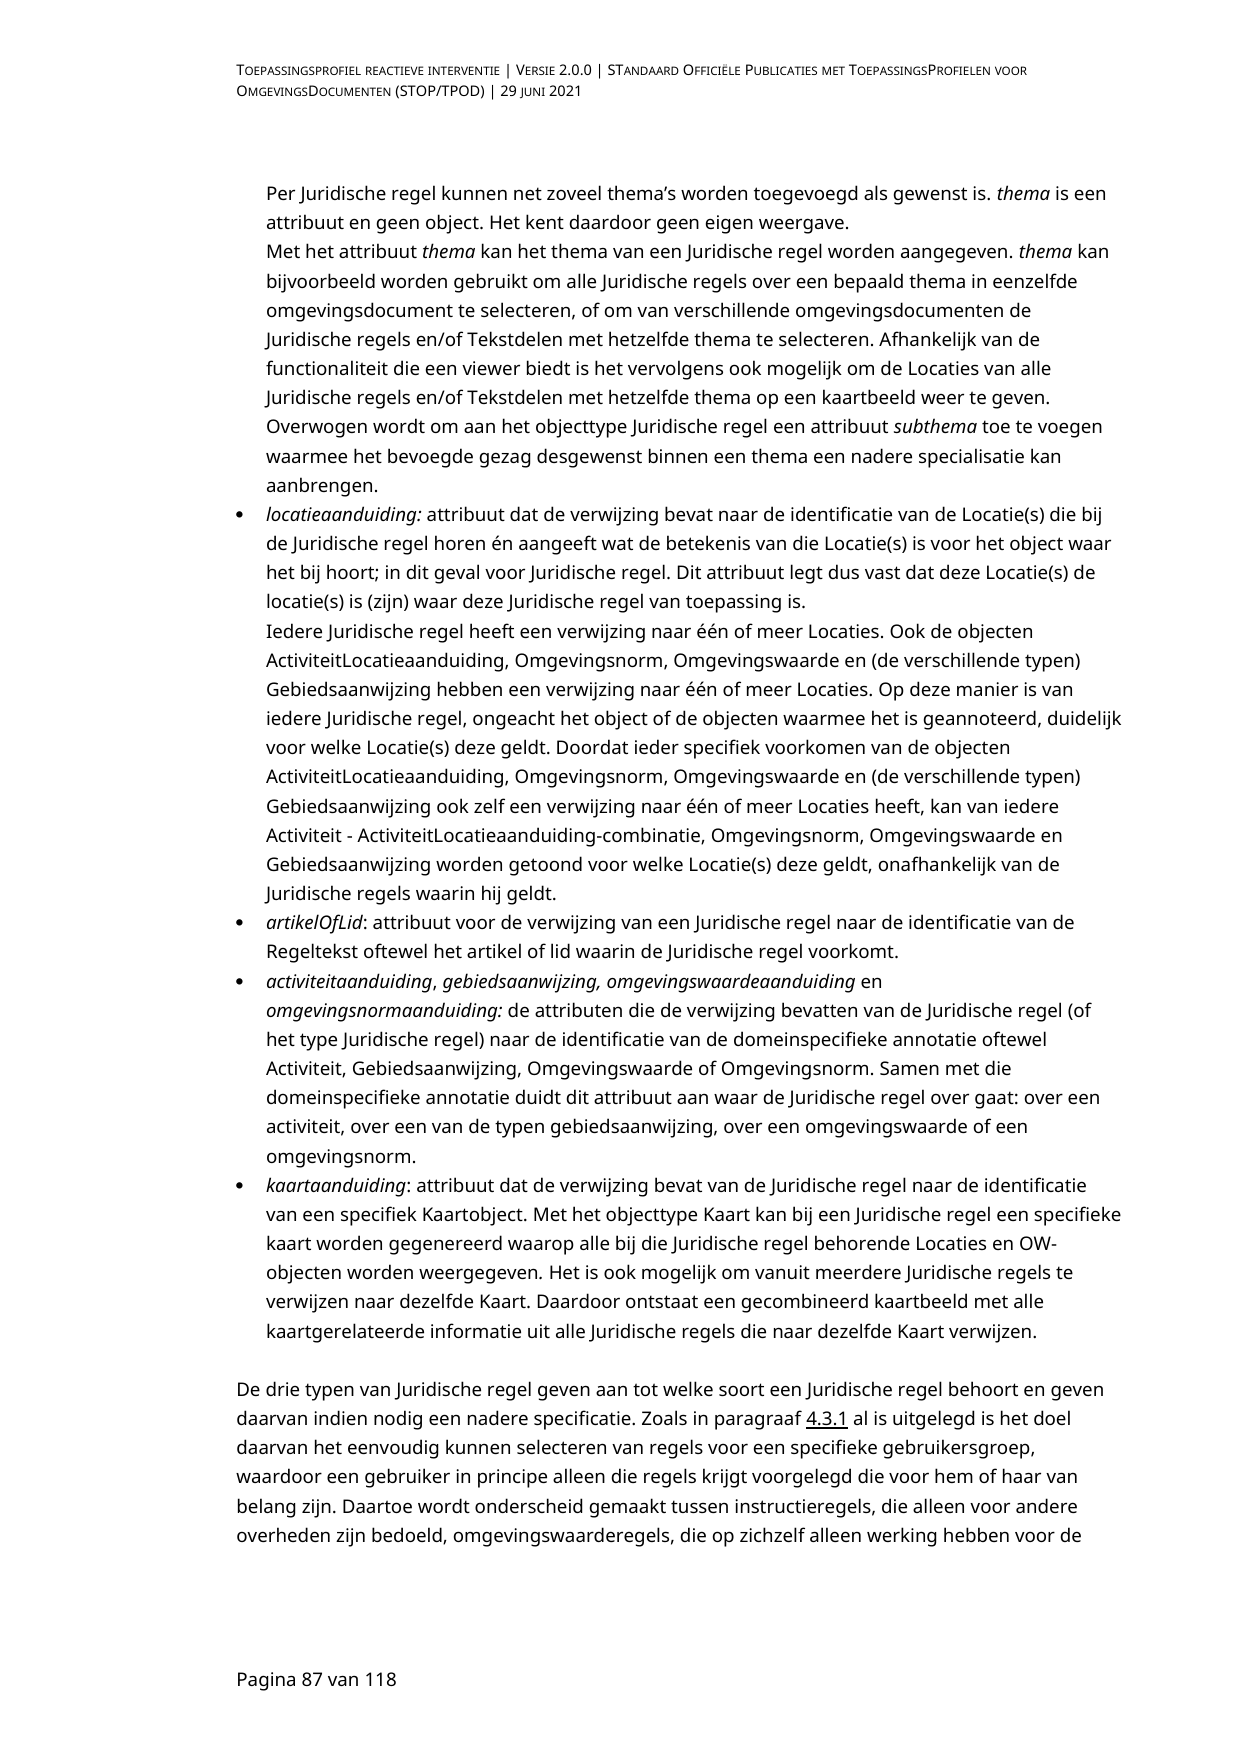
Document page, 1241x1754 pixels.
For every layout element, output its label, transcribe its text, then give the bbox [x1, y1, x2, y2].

text artikelOfLid: attribuut voor de verwijzing van een Juridische regel naar de identificatie van de Regeltekst oftewel het artikel of lid waarin de Juridische regel voorkomt. [236, 906, 1122, 965]
text kaartaanduiding: attribuut dat de verwijzing bevat van de Juridische regel naar de identificatie van een specifiek Kaartobject. Met het objecttype Kaart kan bij een Juridische regel een specifieke kaart worden gegenereerd waarop alle bij die Juridische regel behorende Locaties en OW-objecten worden weergegeven. Het is ook mogelijk om vanuit meerdere Juridische regels te verwijzen naar dezelfde Kaart. Daardoor ontstaat een gecombineerd kaartbeeld met alle kaartgerelateerde informatie uit alle Juridische regels die naar dezelfde Kaart verwijzen. [236, 1169, 1122, 1344]
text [236, 177, 1122, 498]
text activiteitaanduiding, gebiedsaanwijzing, omgevingswaardeaanduiding en omgevingsnormaanduiding: de attributen die de verwijzing bevatten van de Juridische regel (of het type Juridische regel) naar de identificatie van de domeinspecifieke annotatie oftewel Activiteit, Gebiedsaanwijzing, Omgevingswaarde of Omgevingsnorm. Samen met die domeinspecifieke annotatie duidt dit attribuut aan waar de Juridische regel over gaat: over een activiteit, over een van de typen gebiedsaanwijzing, over een omgevingswaarde of een omgevingsnorm. [236, 965, 1122, 1169]
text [236, 1373, 1122, 1548]
text locatieaanduiding: attribuut dat de verwijzing bevat naar de identificatie van de Locatie(s) die bij de Juridische regel horen én aangeeft wat de betekenis van die Locatie(s) is voor het object waar het bij hoort; in dit geval voor Juridische regel. Dit attribuut legt dus vast dat deze Locatie(s) de locatie(s) is (zijn) waar deze Juridische regel van toepassing is. Iedere Juridische regel heeft een verwijzing naar één of meer Locaties. Ook de objecten ActiviteitLocatieaanduiding, Omgevingsnorm, Omgevingswaarde en (de verschillende typen) Gebiedsaanwijzing hebben een verwijzing naar één of meer Locaties. Op deze manier is van iedere Juridische regel, ongeacht het object of de objecten waarmee het is geannoteerd, duidelijk voor welke Locatie(s) deze geldt. Doordat ieder specifiek voorkomen van de objecten ActiviteitLocatieaanduiding, Omgevingsnorm, Omgevingswaarde en (de verschillende typen) Gebiedsaanwijzing ook zelf een verwijzing naar één of meer Locaties heeft, kan van iedere Activiteit - ActiviteitLocatieaanduiding-combinatie, Omgevingsnorm, Omgevingswaarde en Gebiedsaanwijzing worden getoond voor welke Locatie(s) deze geldt, onafhankelijk van de Juridische regels waarin hij geldt. [236, 498, 1122, 906]
